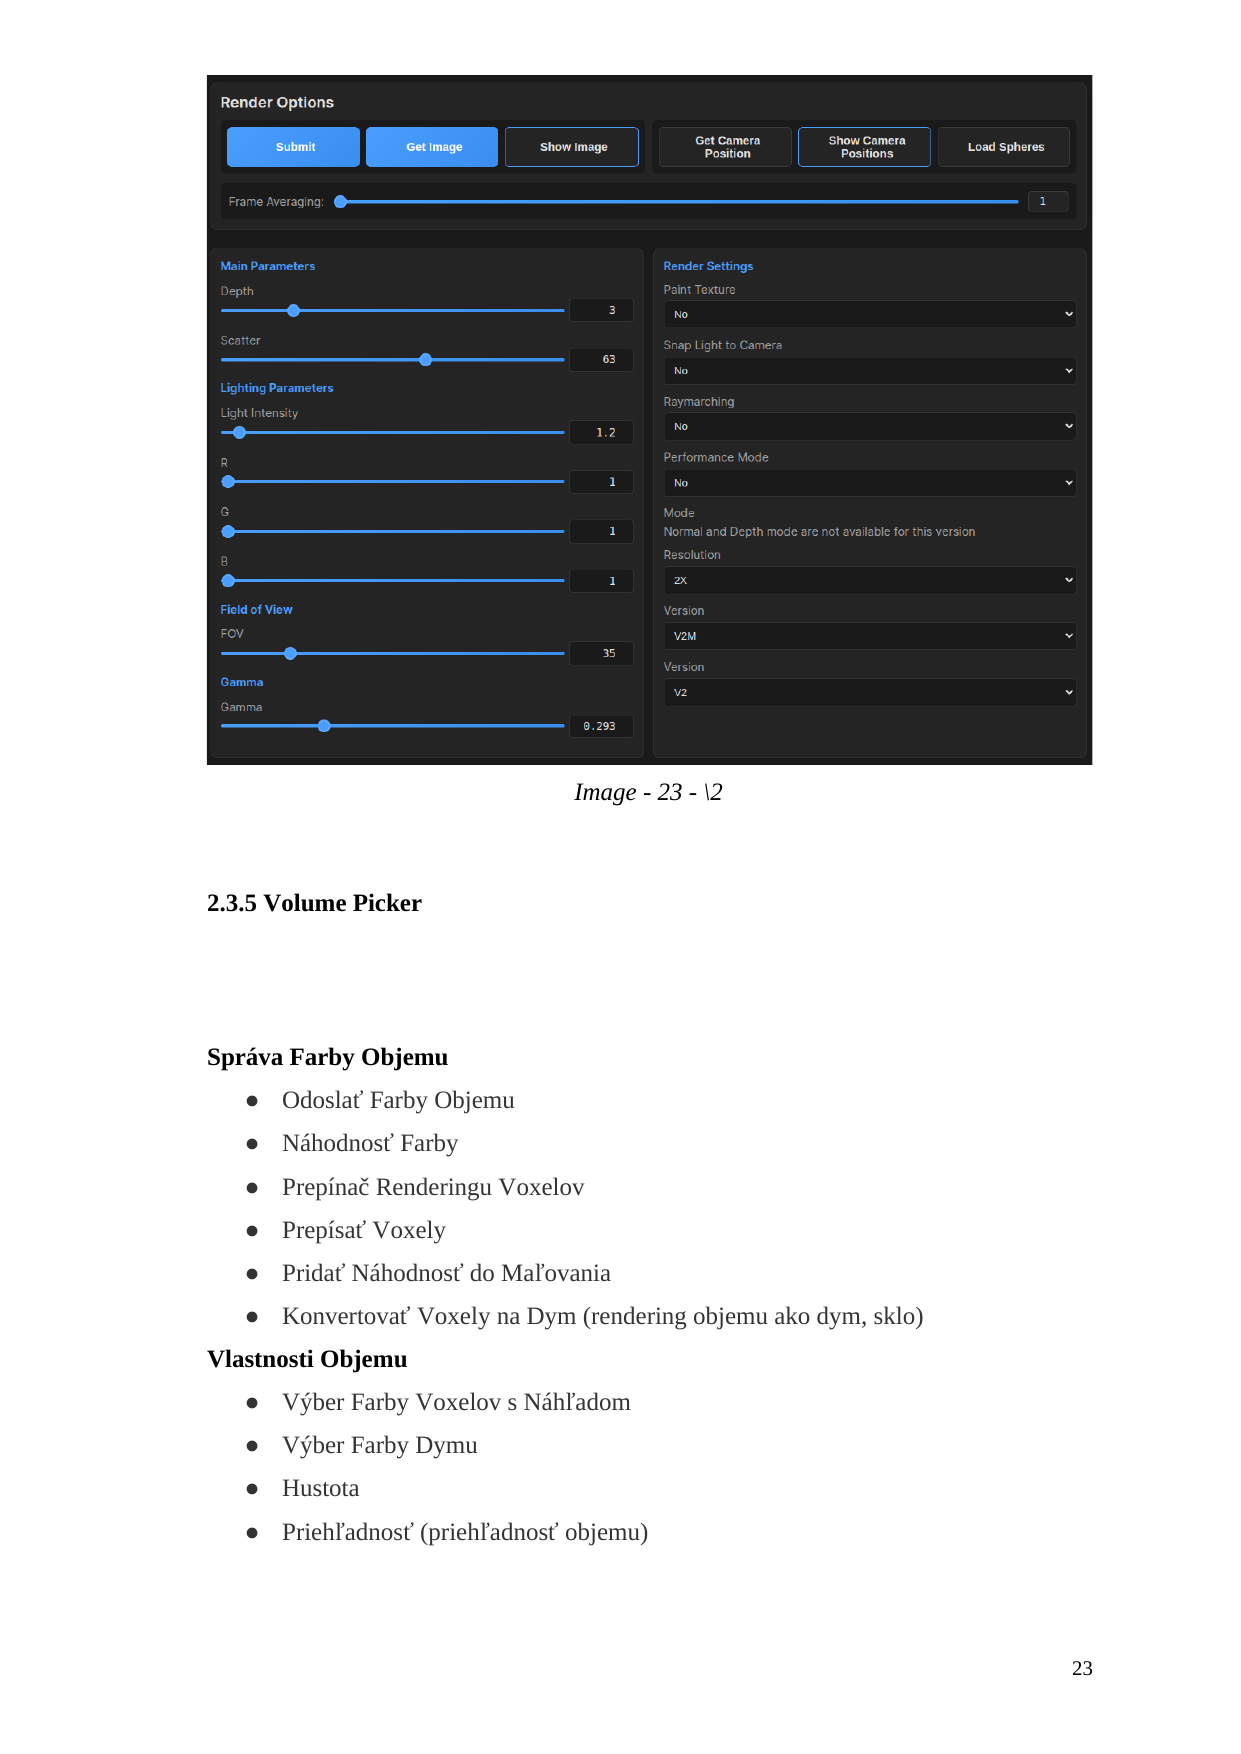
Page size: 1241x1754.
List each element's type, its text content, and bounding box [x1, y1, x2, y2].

picture [206, 75, 1093, 765]
list Odoslať Farby Objemu [244, 1085, 1092, 1114]
list Náhodnosť Farby [244, 1128, 1092, 1157]
list Prepínač Renderingu Voxelov [244, 1172, 1092, 1200]
list Prepísať Voxely [244, 1215, 1092, 1243]
text Vlastnosti Objemu [207, 1344, 1092, 1373]
subtitle 2.3.5 Volume Picker [207, 888, 1092, 917]
text Image - 23 - \2 [207, 777, 1092, 805]
list Pridať Náhodnosť do Maľovania [244, 1258, 1092, 1287]
list Výber Farby Voxelov s Náhľadom [244, 1387, 1092, 1416]
list Priehľadnosť (priehľadnosť objemu) [244, 1517, 1092, 1545]
list Výber Farby Dymu [244, 1430, 1092, 1459]
list Hustota [244, 1473, 1092, 1502]
text Správa Farby Objemu [207, 1042, 1092, 1071]
list Konvertovať Voxely na Dym (rendering objemu ako dym, sklo) [244, 1301, 1092, 1330]
